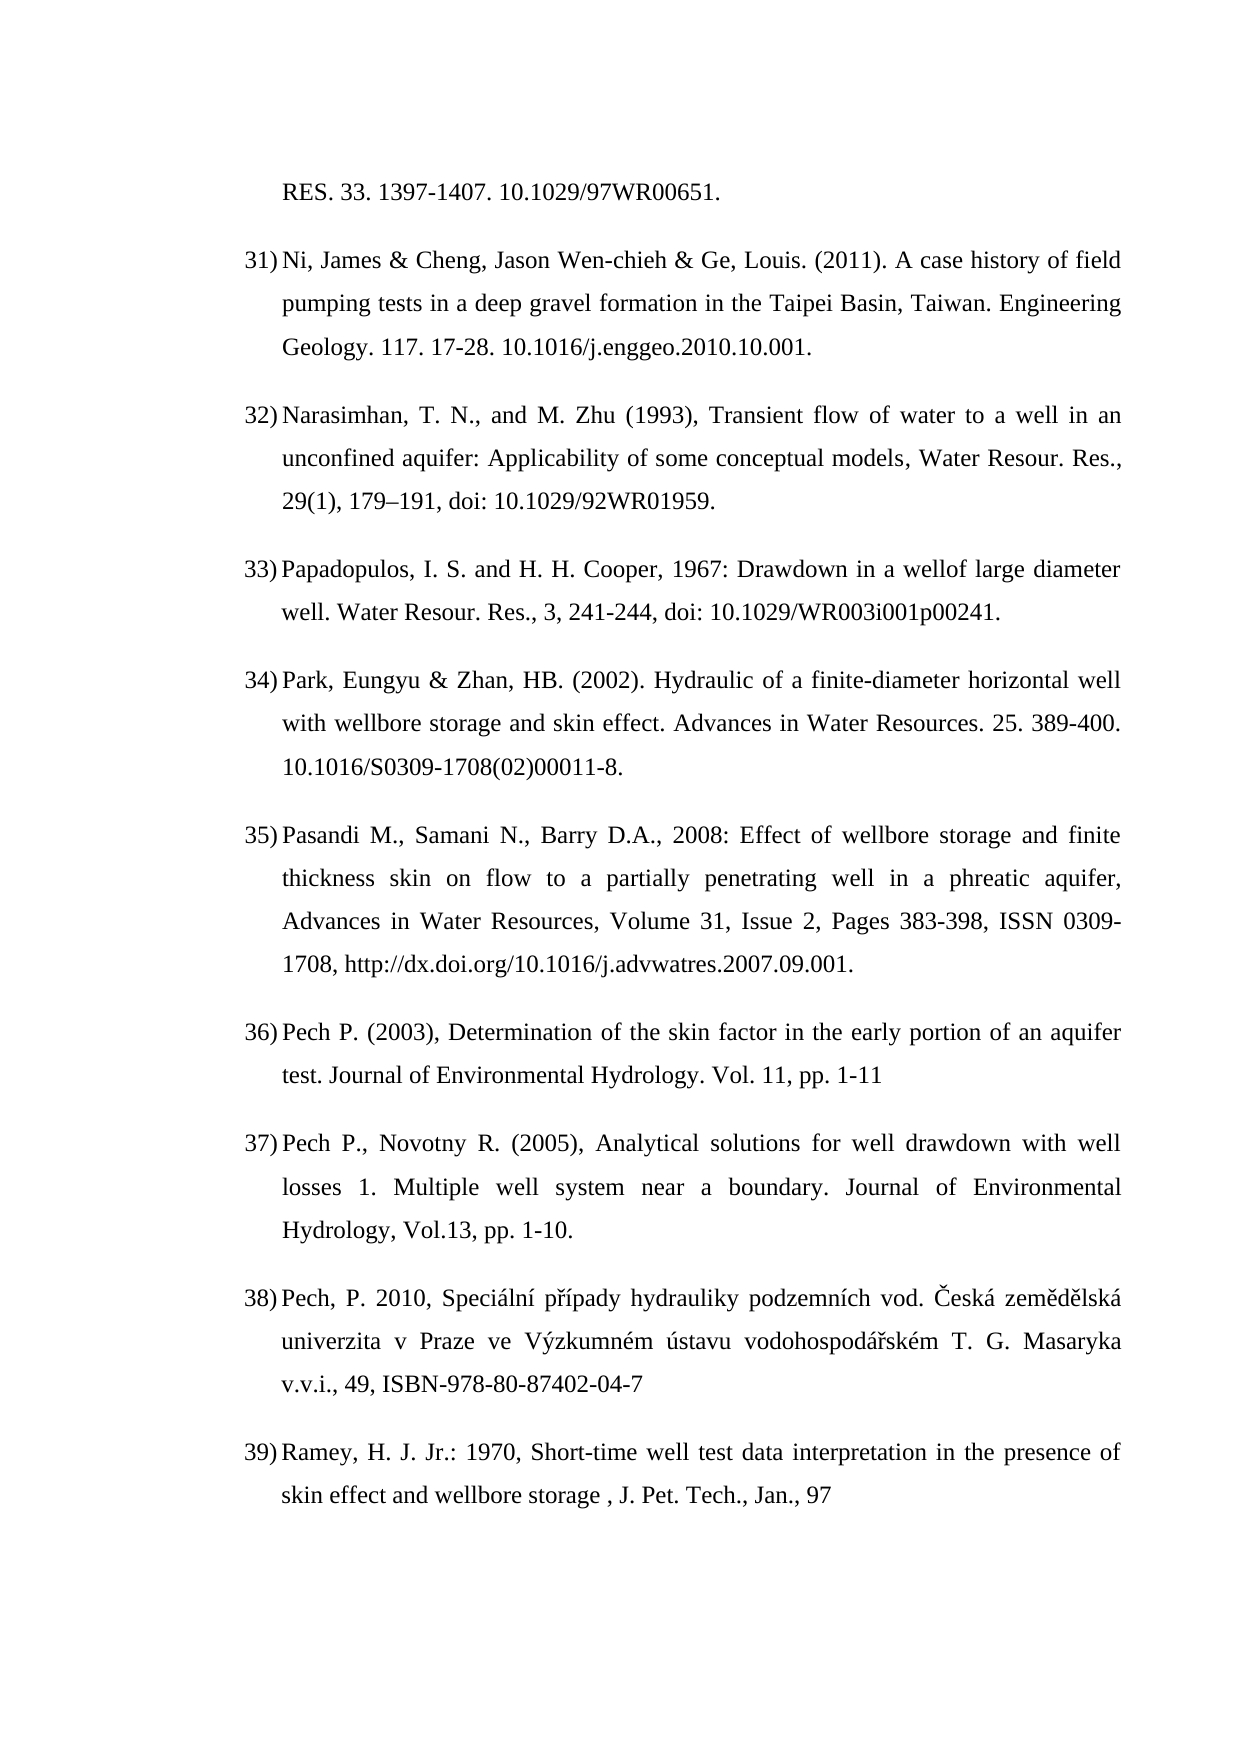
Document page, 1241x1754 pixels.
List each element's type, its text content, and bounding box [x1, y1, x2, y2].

list Narasimhan, T. N., and M. Zhu (1993), Transient flow of water to a well in an unconfined aquifer: Applicability of some conceptual models, Water Resour. Res., 29(1), 179–191, doi: 10.1029/92WR01959. [244, 400, 1122, 515]
list Pech P., Novotny R. (2005), Analytical solutions for well drawdown with well losses 1. Multiple well system near a boundary. Journal of Environmental Hydrology, Vol.13, pp. 1-10. [244, 1128, 1122, 1243]
list Ni, James & Cheng, Jason Wen-chieh & Ge, Louis. (2011). A case history of field pumping tests in a deep gravel formation in the Taipei Basin, Taiwan. Engineering Geology. 117. 17-28. 10.1016/j.enggeo.2010.10.001. [244, 245, 1122, 360]
list Pech, P. 2010, Speciální případy hydrauliky podzemních vod. Česká zemědělská univerzita v Praze ve Výzkumném ústavu vodohospodářském T. G. Masaryka v.v.i., 49, ISBN-978-80-87402-04-7 [244, 1283, 1122, 1398]
list Pech P. (2003), Determination of the skin factor in the early portion of an aquifer test. Journal of Environmental Hydrology. Vol. 11, pp. 1-11 [244, 1017, 1122, 1089]
list Pasandi M., Samani N., Barry D.A., 2008: Effect of wellbore storage and finite thickness skin on flow to a partially penetrating well in a phreatic aquifer, Advances in Water Resources, Volume 31, Issue 2, Pages 383-398, ISSN 0309-1708, http://dx.doi.org/10.1016/j.advwatres.2007.09.001. [244, 820, 1122, 978]
list Park, Eungyu & Zhan, HB. (2002). Hydraulic of a finite-diameter horizontal well with wellbore storage and skin effect. Advances in Water Resources. 25. 389-400. 10.1016/S0309-1708(02)00011-8. [244, 665, 1122, 780]
list Ramey, H. J. Jr.: 1970, Short-time well test data interpretation in the presence of skin effect and wellbore storage , J. Pet. Tech., Jan., 97 [244, 1437, 1122, 1509]
list Papadopulos, I. S. and H. H. Cooper, 1967: Drawdown in a wellof large diameter well. Water Resour. Res., 3, 241-244, doi: 10.1029/WR003i001p00241. [244, 554, 1122, 626]
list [244, 177, 1122, 206]
